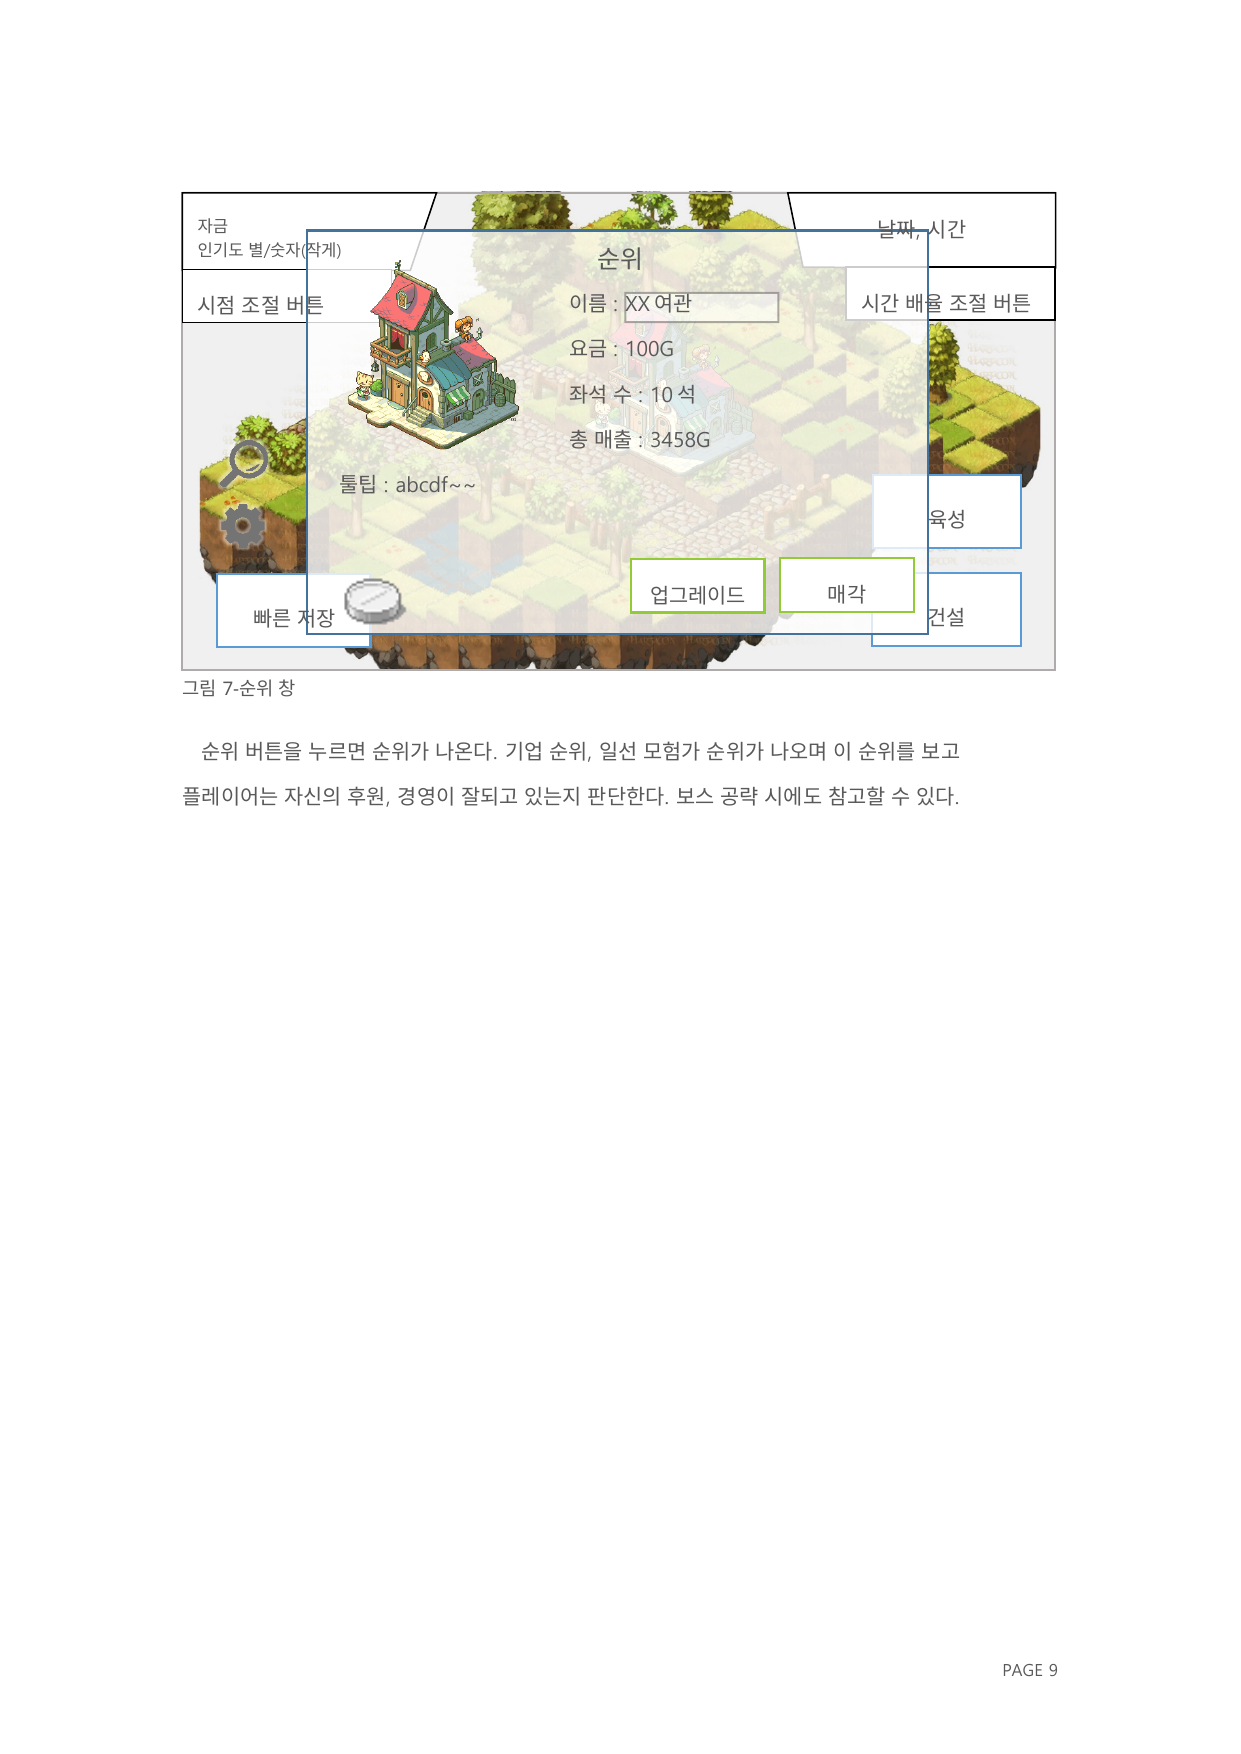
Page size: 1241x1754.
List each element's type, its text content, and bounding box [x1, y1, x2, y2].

picture [183, 321, 1054, 669]
picture [335, 242, 531, 463]
text 순위 버튼을 누르면 순위가 나온다. 기업 순위, 일선 모험가 순위가 나오며 이 순위를 보고 플레이어는 자신의 후원, 경영이 잘되고 있는지 판단한다. 보스 공략 시에도 참고할 수 있다. [182, 735, 1058, 811]
picture [426, 194, 794, 229]
